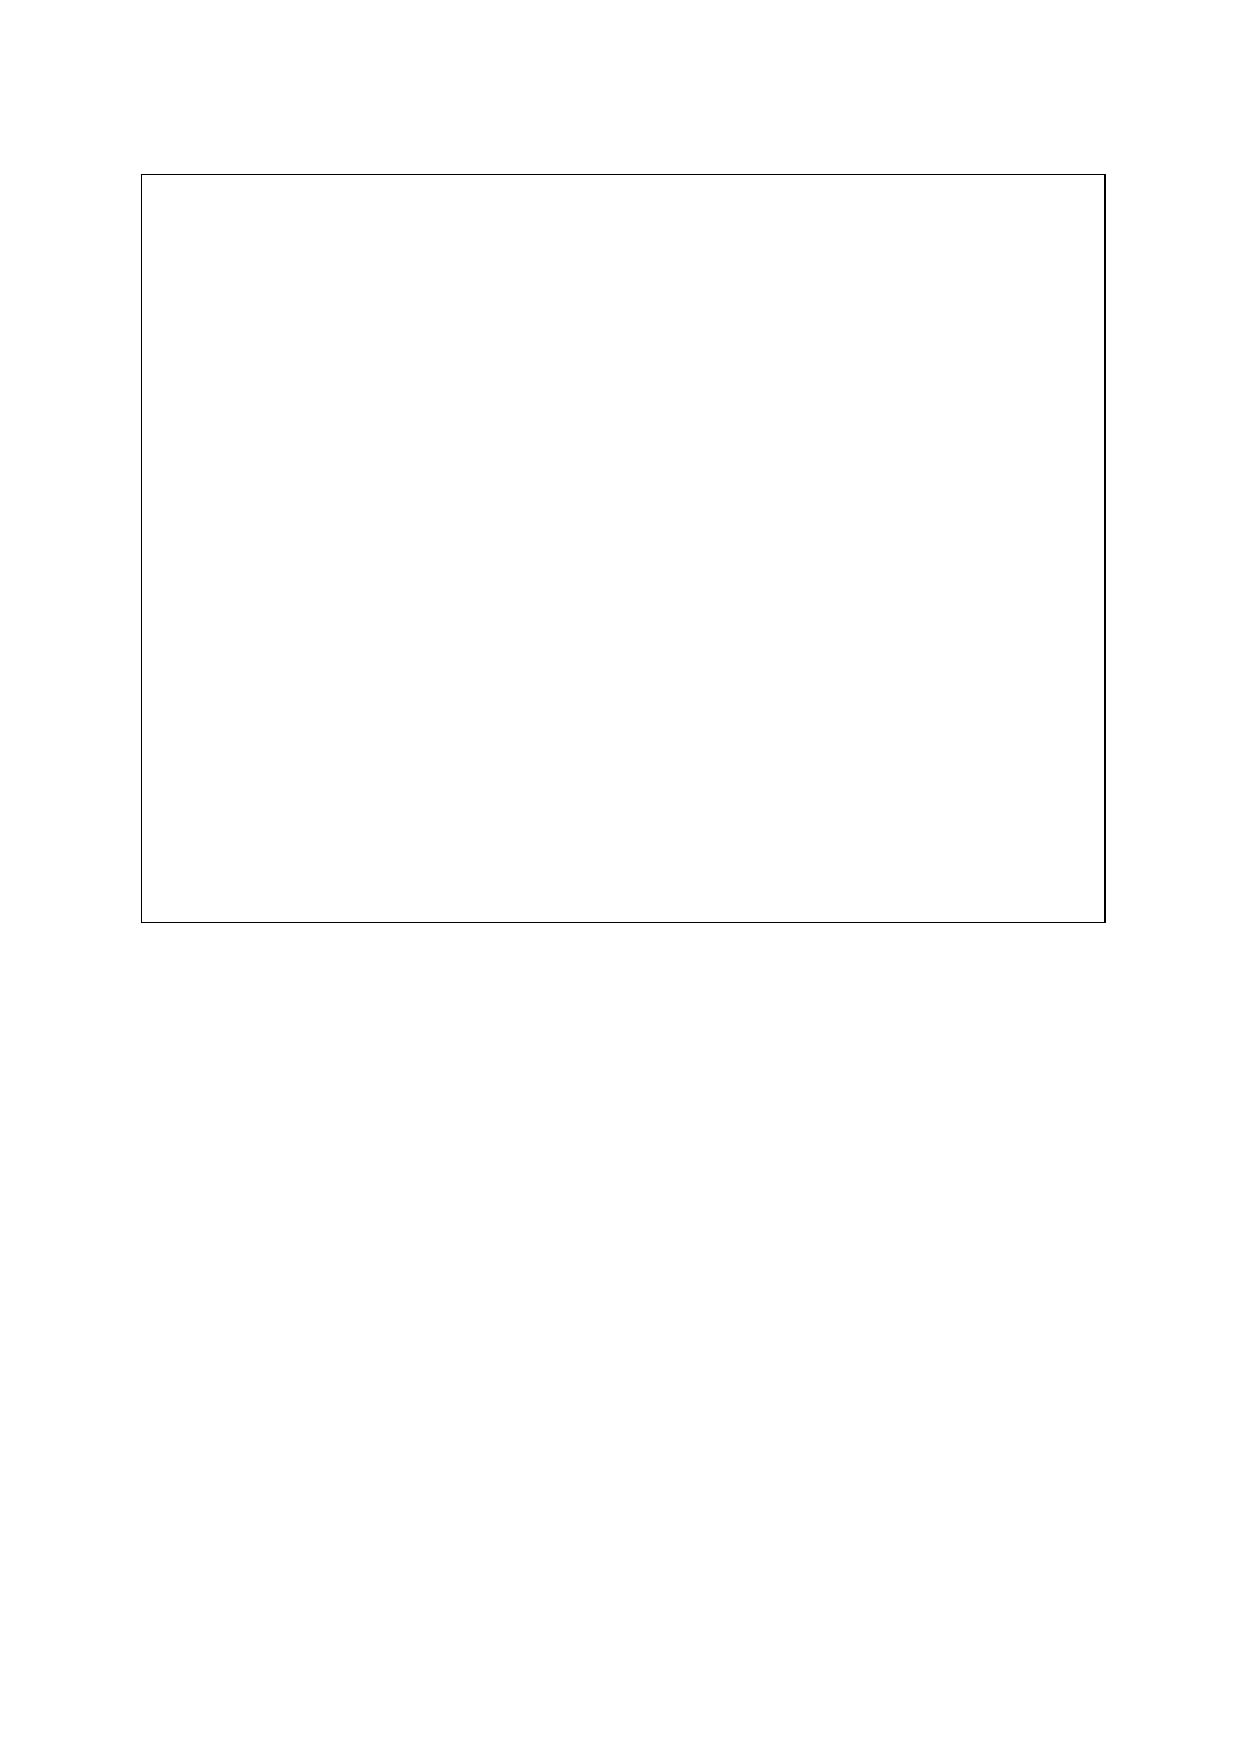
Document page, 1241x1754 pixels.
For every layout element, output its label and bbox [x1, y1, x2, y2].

table_header [142, 175, 1104, 922]
